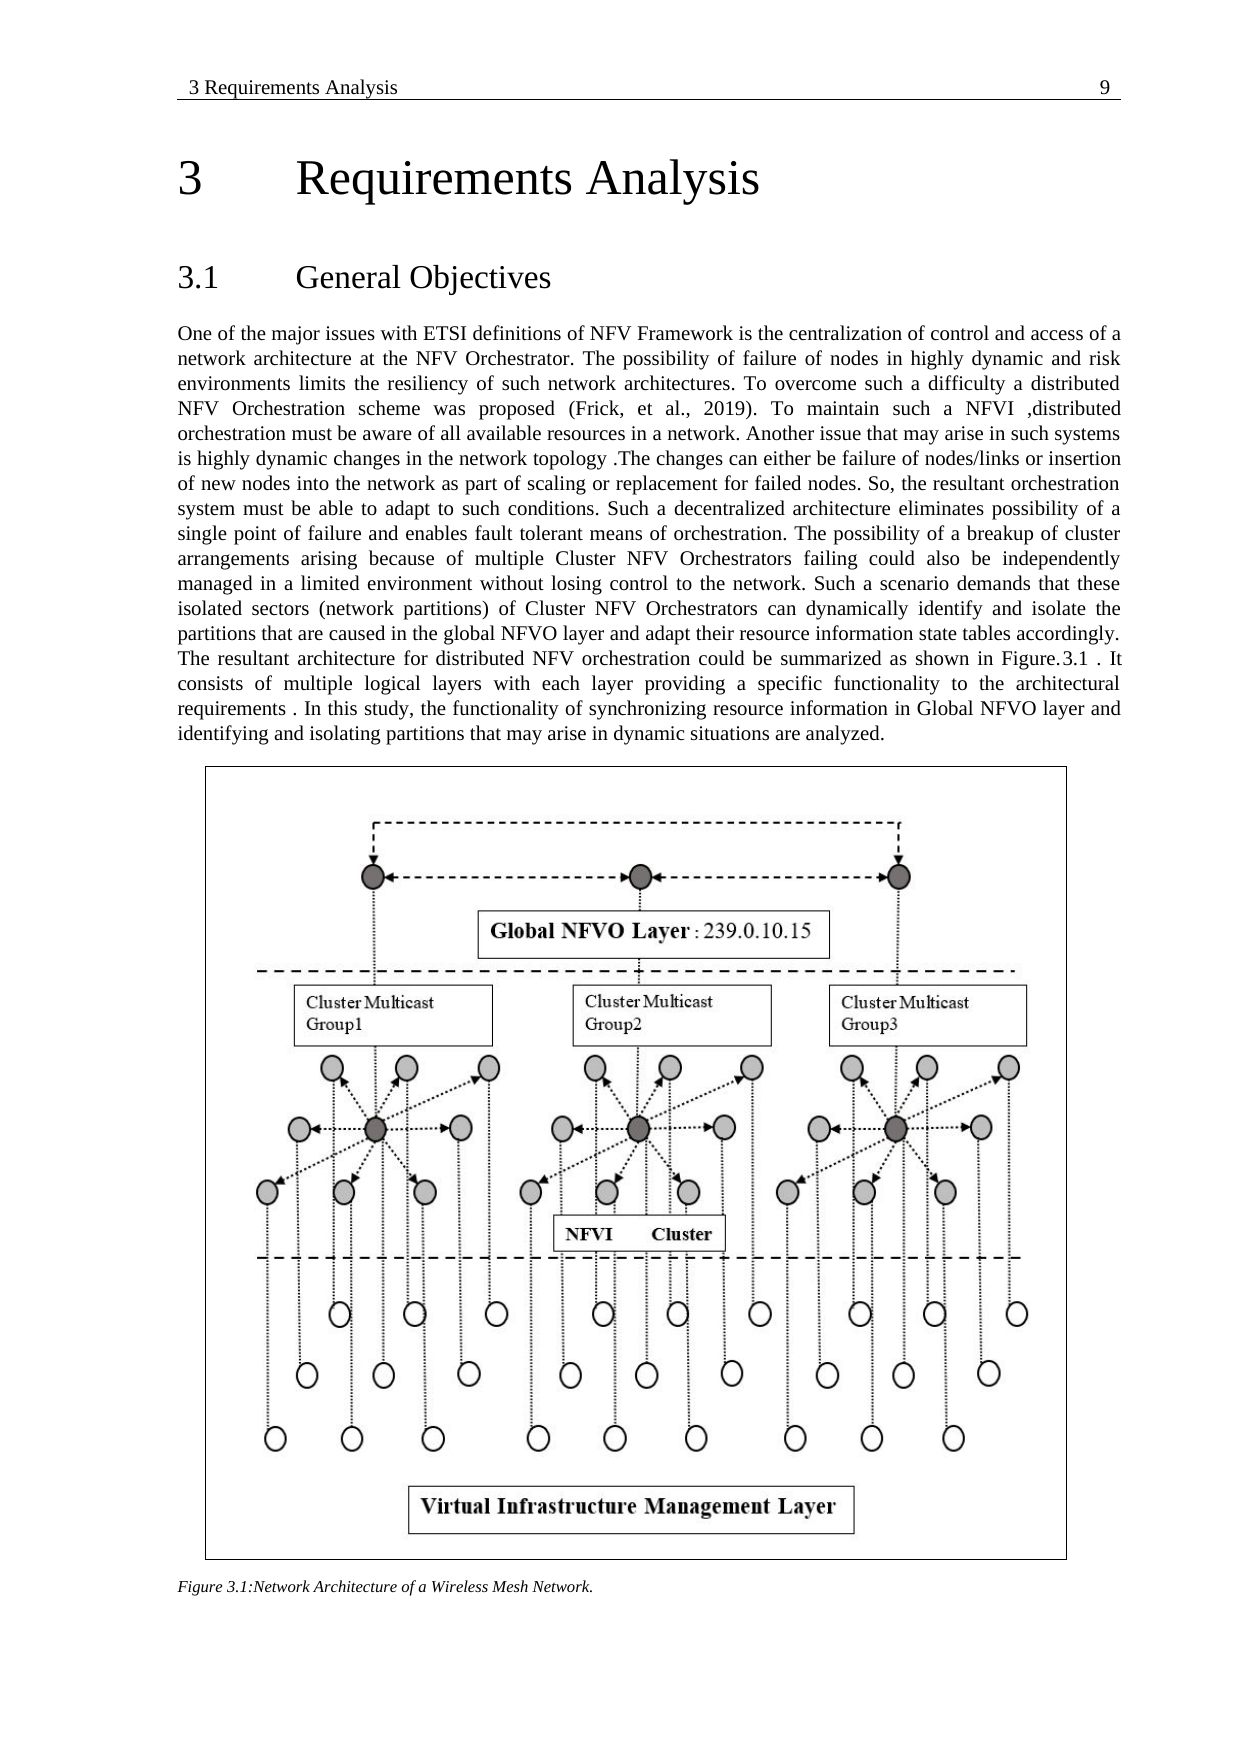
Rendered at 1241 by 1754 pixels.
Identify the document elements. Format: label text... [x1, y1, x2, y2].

text One of the major issues with ETSI definitions of NFV Framework is the centralization of control and access of a network architecture at the NFV Orchestrator. The possibility of failure of nodes in highly dynamic and risk environments limits the resiliency of such network architectures. To overcome such a difficulty a distributed NFV Orchestration scheme was proposed. To maintain such a NFVI ,distributed orchestration must be aware of all available resources in a network. Another issue that may arise in such systems is highly dynamic changes in the network topology .The changes can either be failure of nodes/links or insertion of new nodes into the network as part of scaling or replacement for failed nodes. So, the resultant orchestration system must be able to adapt to such conditions. Such a decentralized architecture eliminates possibility of a single point of failure and enables fault tolerant means of orchestration. The possibility of a breakup of cluster arrangements arising because of multiple Cluster NFV Orchestrators failing could also be independently managed in a limited environment without losing control to the network. Such a scenario demands that these isolated sectors (network partitions) of Cluster NFV Orchestrators can dynamically identify and isolate the partitions that are caused in the global NFVO layer and adapt their resource information state tables accordingly. The resultant architecture for distributed NFV orchestration could be summarized as shown in Figure.3.1 . It consists of multiple logical layers with each layer providing a specific functionality to the architectural requirements . In this study, the functionality of synchronizing resource information in Global NFVO layer and identifying and isolating partitions that may arise in dynamic situations are analyzed. [177, 320, 1122, 745]
subtitle Requirements Analysis [177, 148, 1122, 205]
subtitle General Objectives [177, 255, 1122, 295]
picture [206, 767, 1066, 1559]
text Figure 3.1:Network Architecture of a Wireless Mesh Network. [177, 1577, 1122, 1596]
